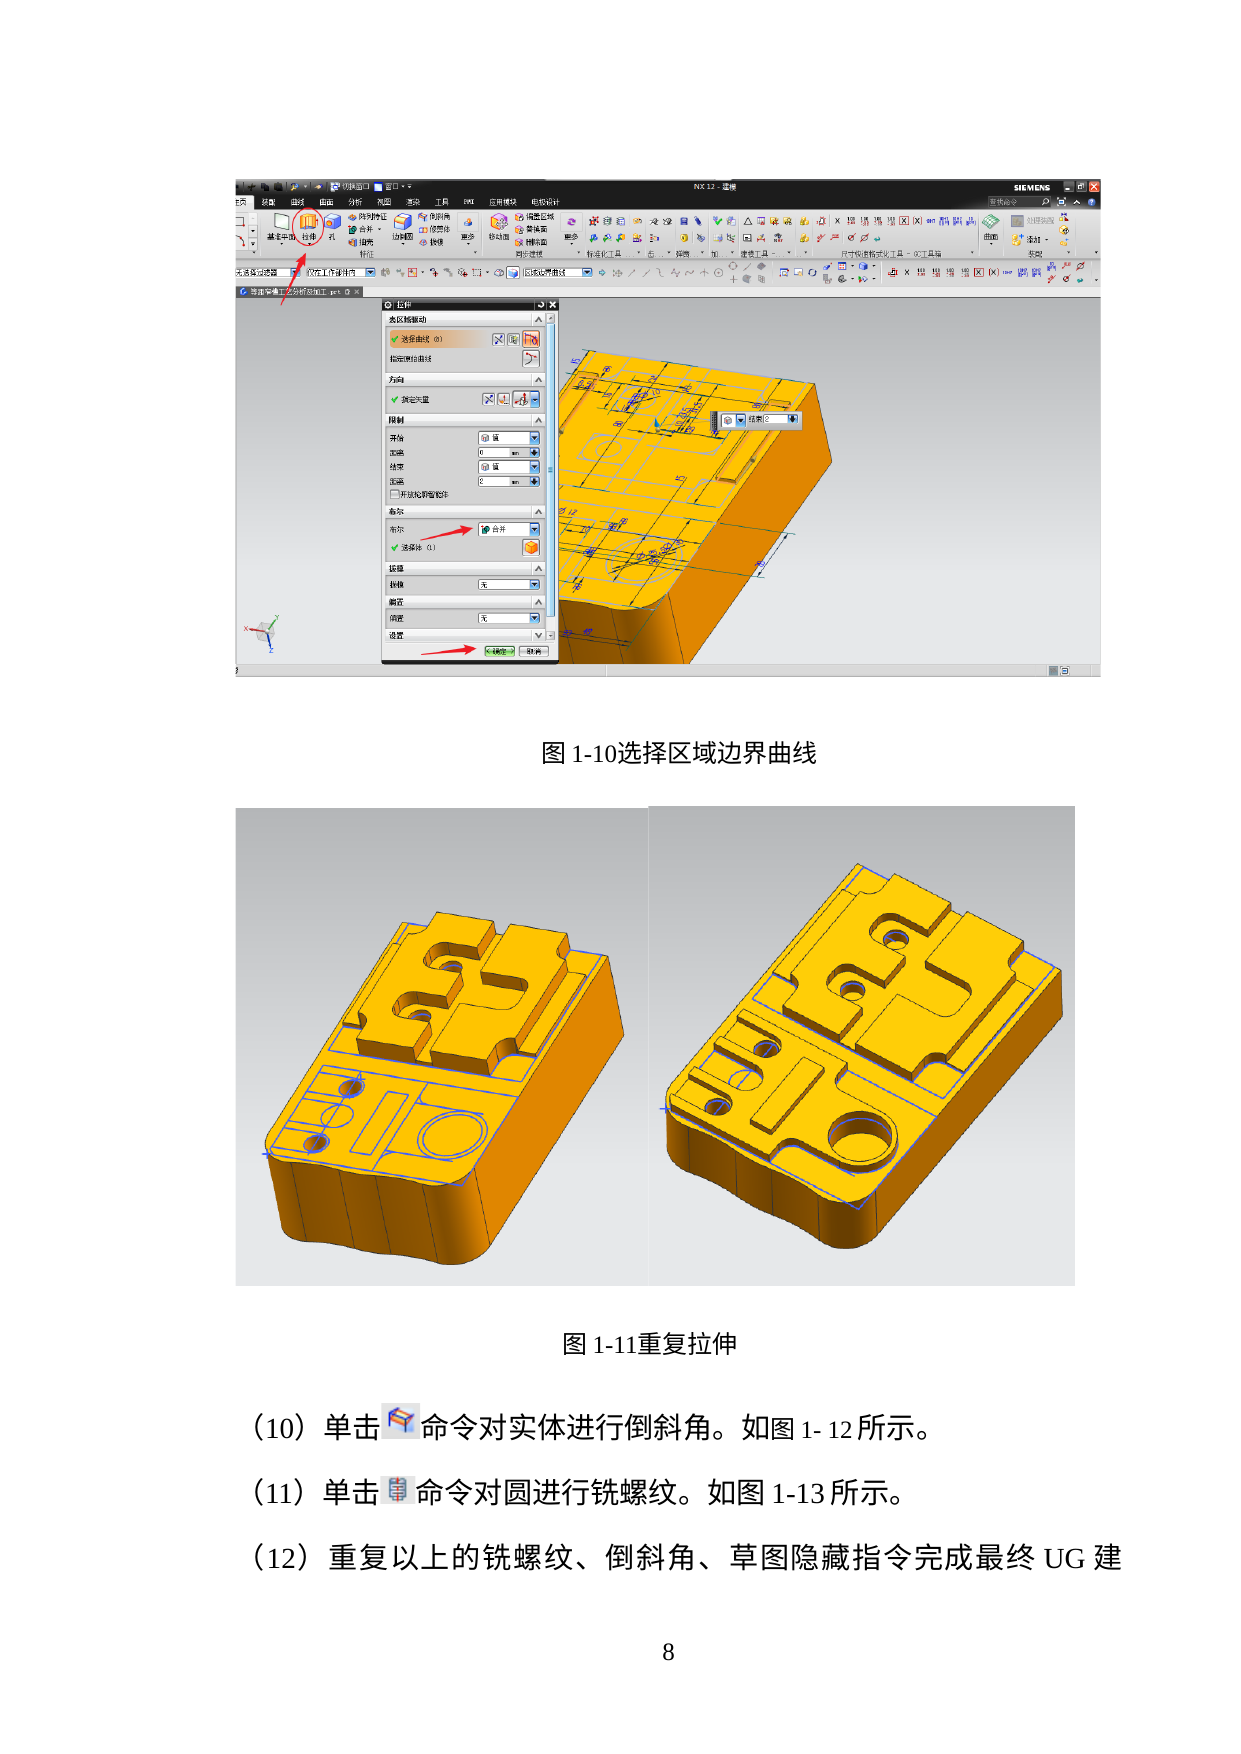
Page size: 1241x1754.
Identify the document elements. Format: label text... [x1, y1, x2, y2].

text 图1-10选择区域边界曲线 [177, 719, 1122, 784]
picture [380, 1476, 416, 1504]
text 图1-11重复拉伸 [177, 1310, 1122, 1375]
picture [235, 806, 1075, 1286]
text （11）单击命令对圆进行铣螺纹。如图1-13所示。 [177, 1458, 1122, 1523]
text （10）单击命令对实体进行倒斜角。如图1- 12所示。 [177, 1393, 1122, 1458]
picture [235, 179, 1101, 677]
picture [381, 1403, 421, 1439]
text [177, 1523, 1122, 1588]
